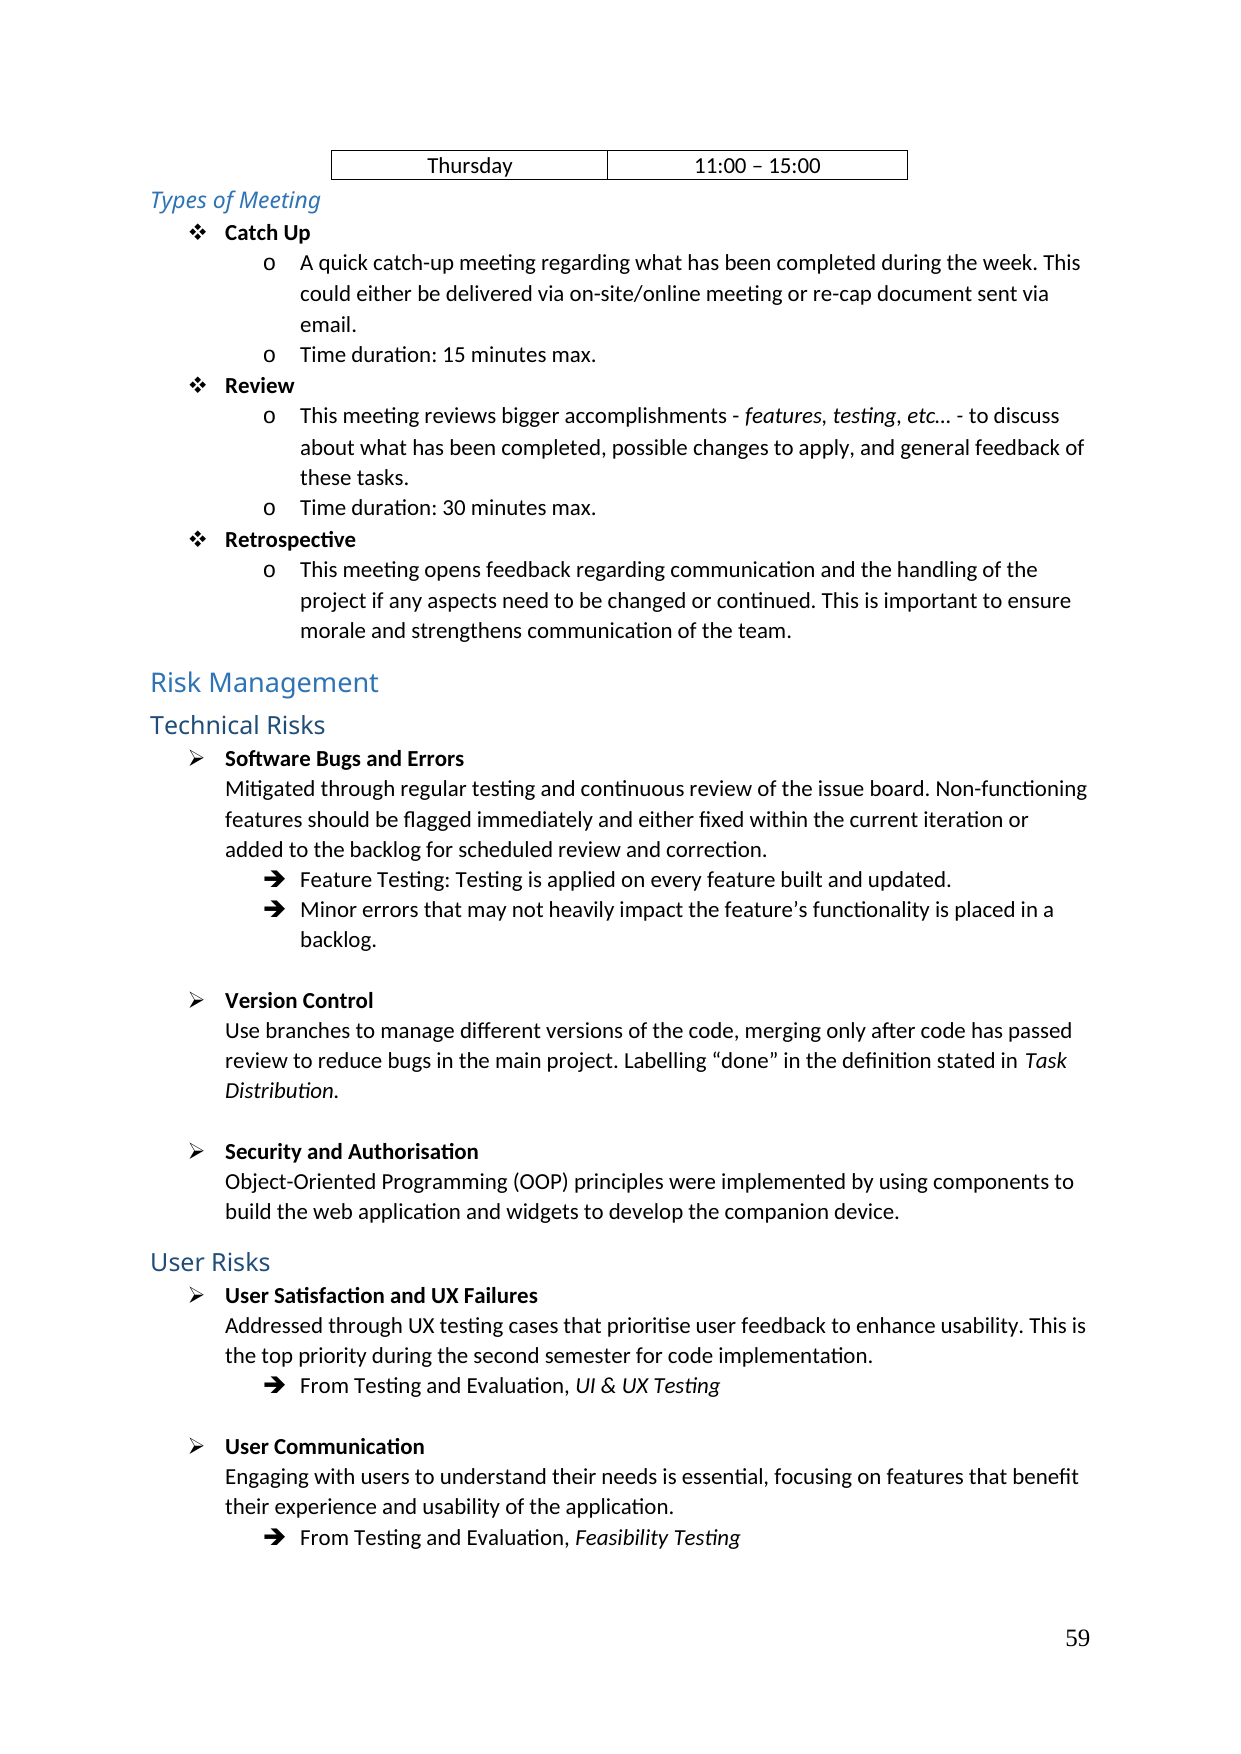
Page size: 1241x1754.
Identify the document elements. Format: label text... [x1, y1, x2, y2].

list From Testing and Evaluation, Feasibility Testing [262, 1523, 1090, 1551]
table_cell Thursday [332, 151, 607, 179]
list Review [187, 371, 1090, 399]
list Use branches to manage different versions of the code, merging only after code has passed review to reduce bugs in the main project. Labelling “done” in the definition stated in Task Distribution. [225, 1016, 1090, 1104]
list From Testing and Evaluation, UI & UX Testing [262, 1372, 1090, 1400]
list Time duration: 15 minutes max. [262, 340, 1090, 369]
list Retrospective [187, 525, 1090, 553]
list User Communication [187, 1432, 1090, 1460]
list Software Bugs and Errors [187, 744, 1090, 772]
list This meeting opens feedback regarding communication and the handling of the project if any aspects need to be changed or continued. This is important to ensure morale and strengthens communication of the team. [262, 555, 1090, 645]
subtitle User Risks [150, 1244, 1090, 1278]
subtitle Types of Meeting [150, 184, 1090, 216]
list Feature Testing: Testing is applied on every feature built and updated. [262, 865, 1090, 893]
list Catch Up [187, 218, 1090, 246]
list A quick catch-up meeting regarding what has been completed during the week. This could either be delivered via on-site/online meeting or re-cap document sent via email. [262, 248, 1090, 338]
list Mitigated through regular testing and continuous review of the issue board. Non-functioning features should be flagged immediately and either fixed within the current iteration or added to the backlog for scheduled review and correction. [225, 774, 1090, 863]
list This meeting reviews bigger accomplishments - features, testing, etc… - to discuss about what has been completed, possible changes to apply, and general feedback of these tasks. [262, 402, 1090, 491]
list User Satisfaction and UX Failures [187, 1281, 1090, 1309]
list Security and Authorisation [187, 1137, 1090, 1165]
list Version Control [187, 986, 1090, 1014]
subtitle Risk Management [150, 663, 1090, 700]
list Time duration: 30 minutes max. [262, 493, 1090, 523]
list Engaging with users to understand their needs is essential, focusing on features that benefit their experience and usability of the application. [225, 1462, 1090, 1521]
subtitle Technical Risks [150, 707, 1090, 742]
list Object-Oriented Programming (OOP) principles were implemented by using components to build the web application and widgets to develop the companion device. [225, 1167, 1090, 1225]
list Minor errors that may not heavily impact the feature’s functionality is placed in a backlog. [262, 895, 1090, 953]
list Addressed through UX testing cases that prioritise user feedback to enhance usability. This is the top priority during the second semester for code implementation. [225, 1311, 1090, 1369]
table_cell 11:00 – 15:00 [608, 151, 907, 179]
